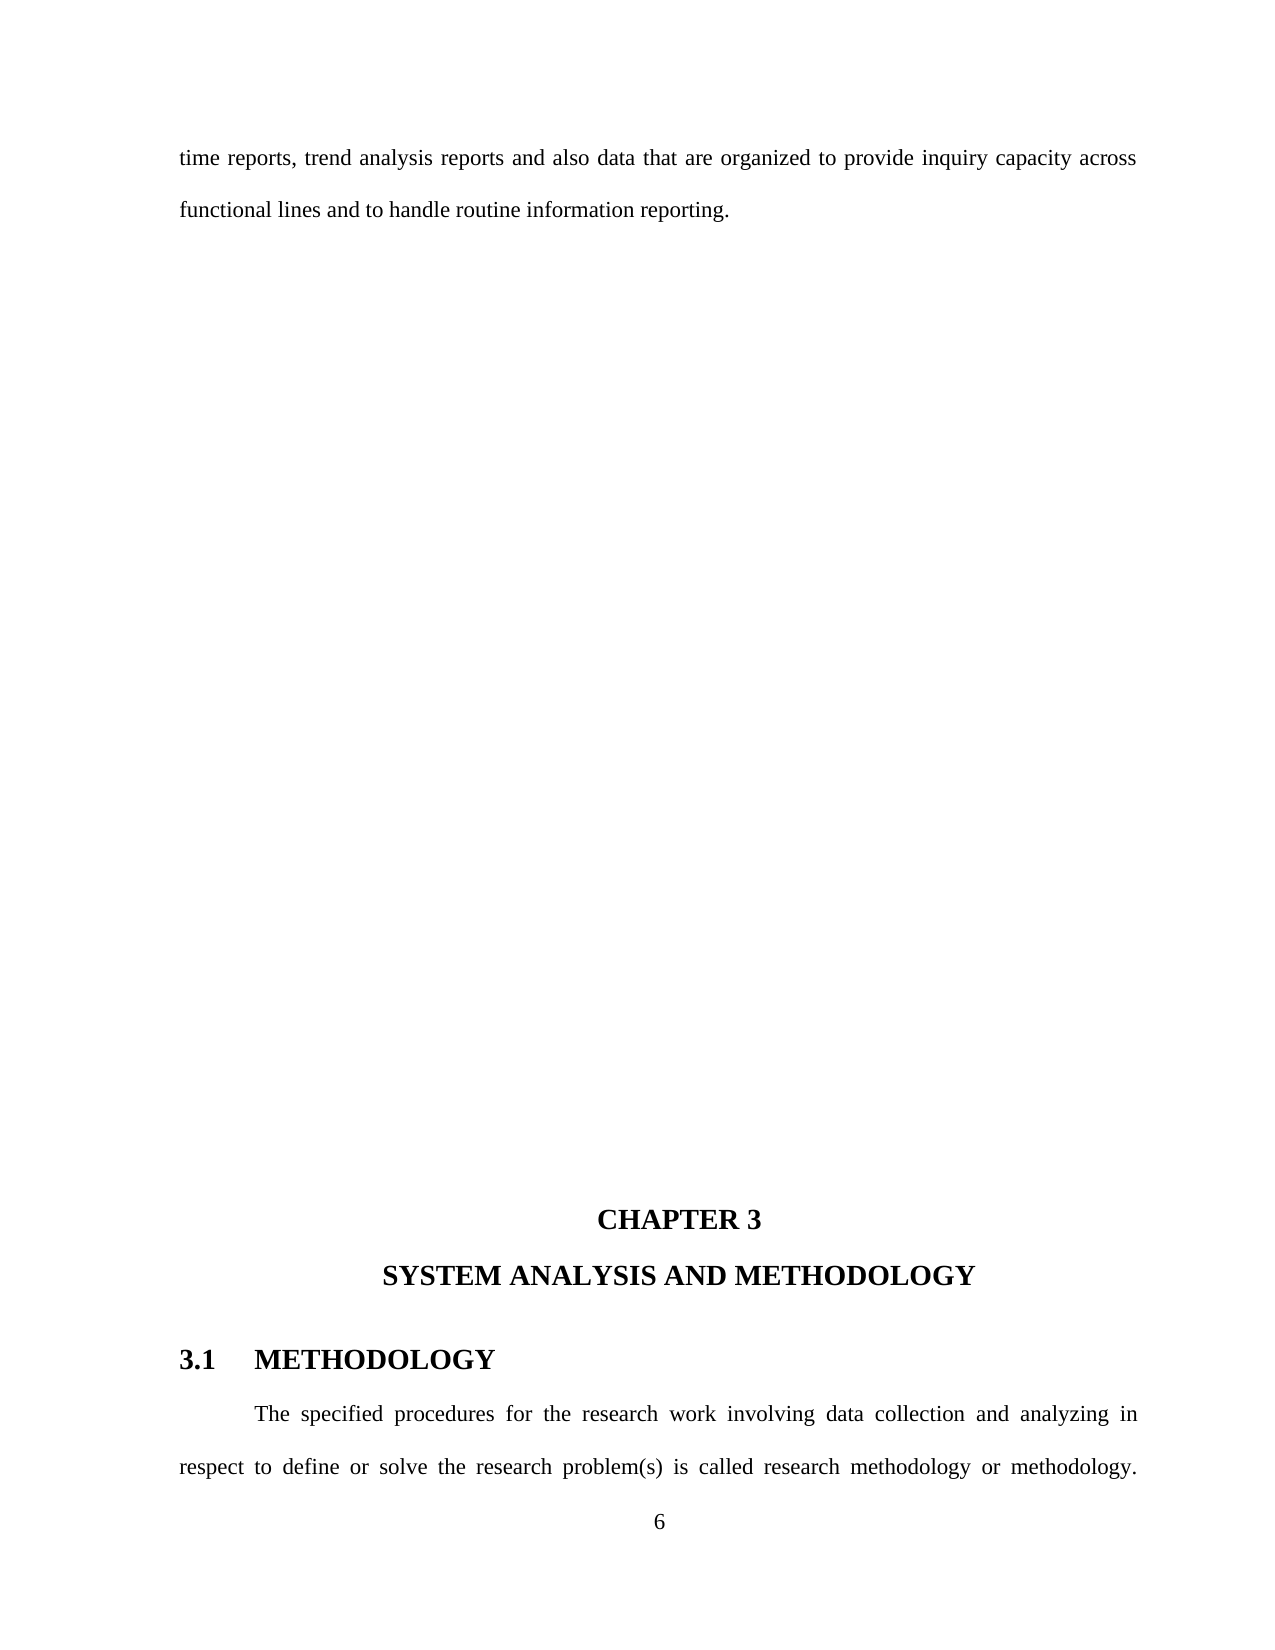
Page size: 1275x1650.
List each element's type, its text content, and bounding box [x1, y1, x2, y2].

text 3.1 METHODOLOGY [179, 1342, 1139, 1376]
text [179, 1401, 1139, 1479]
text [179, 144, 1139, 223]
subtitle SYSTEM ANALYSIS AND METHODOLOGY [218, 1258, 1139, 1292]
subtitle CHAPTER 3 [218, 1202, 1139, 1235]
